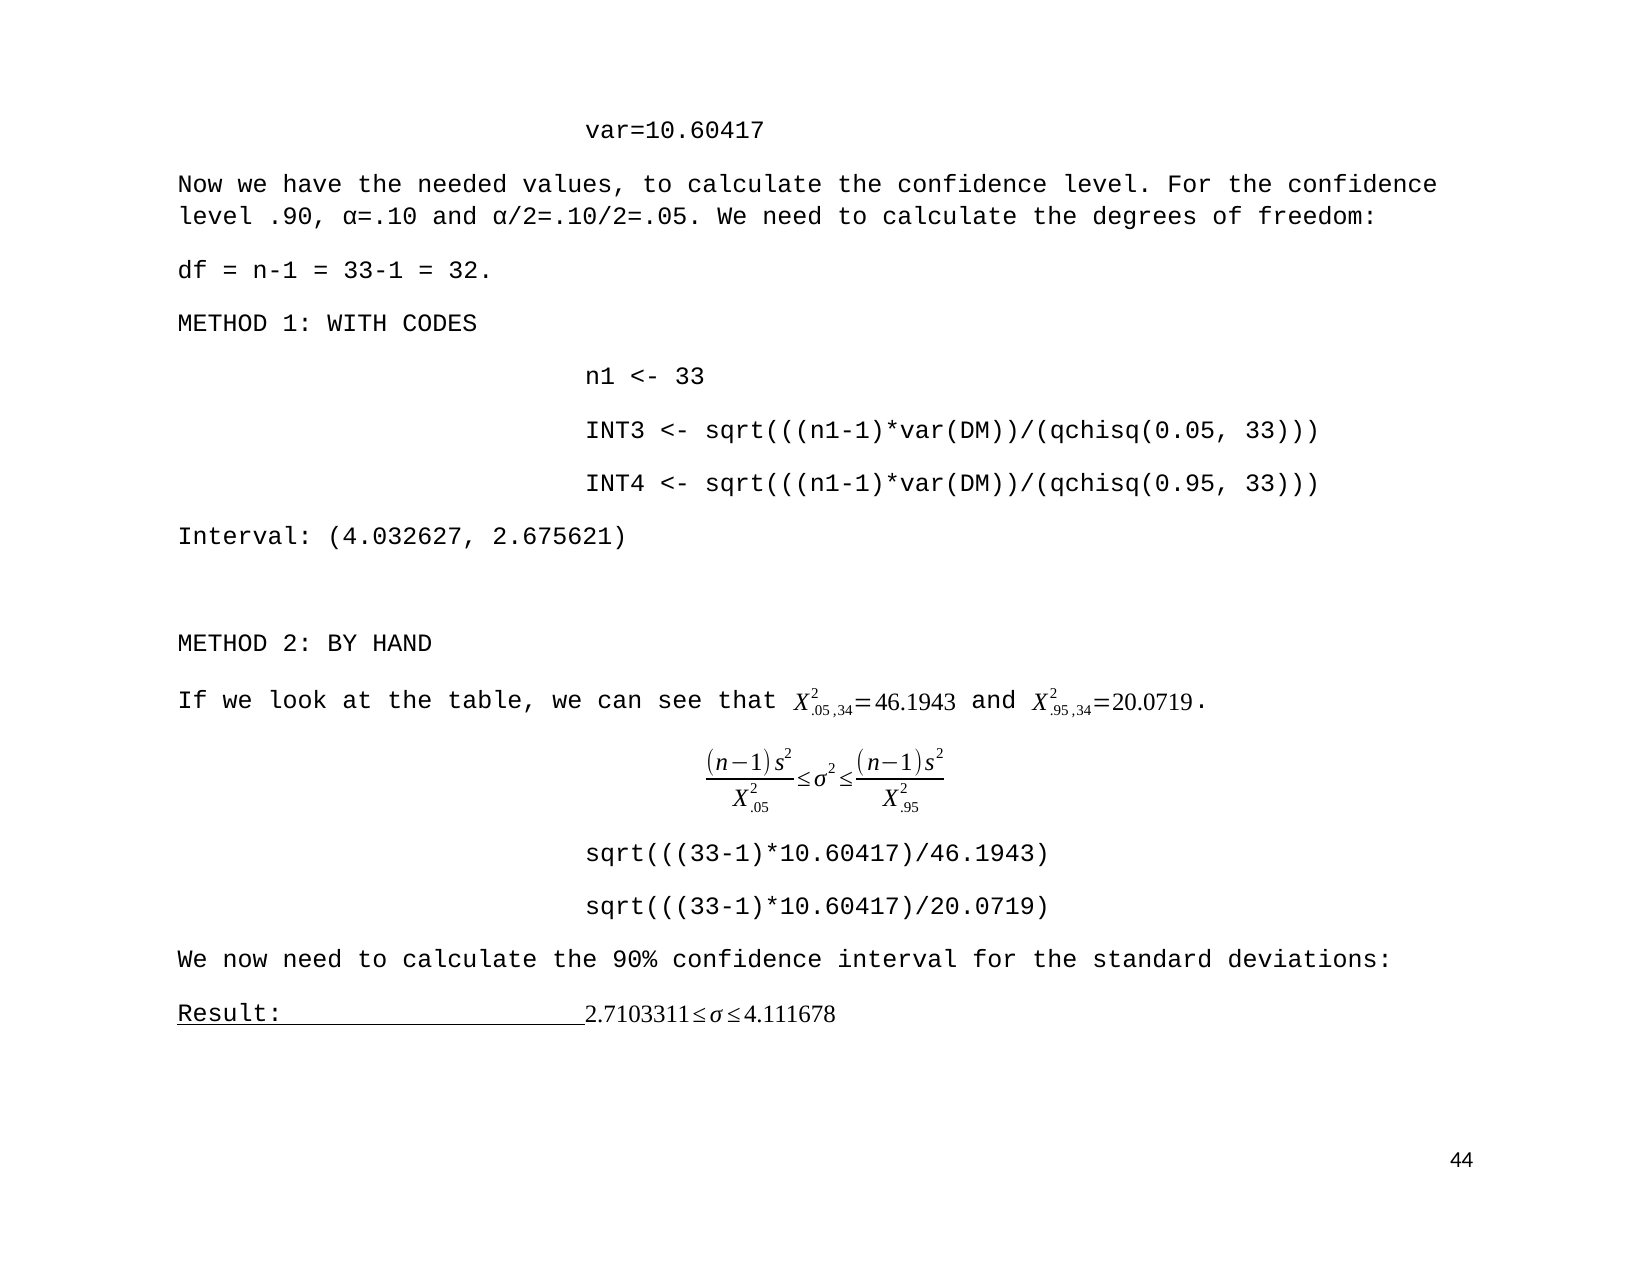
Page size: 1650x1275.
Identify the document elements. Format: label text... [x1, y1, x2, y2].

text sqrt(((33-1)*10.60417)/46.1943) [585, 840, 1473, 869]
text sqrt(((33-1)*10.60417)/20.0719) [585, 894, 1473, 922]
text We now need to calculate the 90% confidence interval for the standard deviations: [177, 947, 1473, 975]
text INT3 <- sqrt(((n1-1)*var(DM))/(qchisq(0.05, 33))) [585, 417, 1473, 446]
text METHOD 1: WITH CODES [177, 311, 1473, 339]
text var=10.60417 [177, 118, 1473, 146]
text INT4 <- sqrt(((n1-1)*var(DM))/(qchisq(0.95, 33))) [585, 471, 1473, 499]
text If we look at the table, we can see that and . [177, 684, 1473, 719]
text METHOD 2: BY HAND [177, 631, 1473, 659]
text df = n-1 = 33-1 = 32. [177, 257, 1473, 286]
text Interval: (4.032627, 2.675621) [177, 524, 1473, 552]
text Result: [177, 1000, 1473, 1029]
text n1 <- 33 [585, 364, 1473, 392]
text Now we have the needed values, to calculate the confidence level. For the confidence level .90, α=.10 and α/2=.10/2=.05. We need to calculate the degrees of freedom: [177, 171, 1473, 232]
